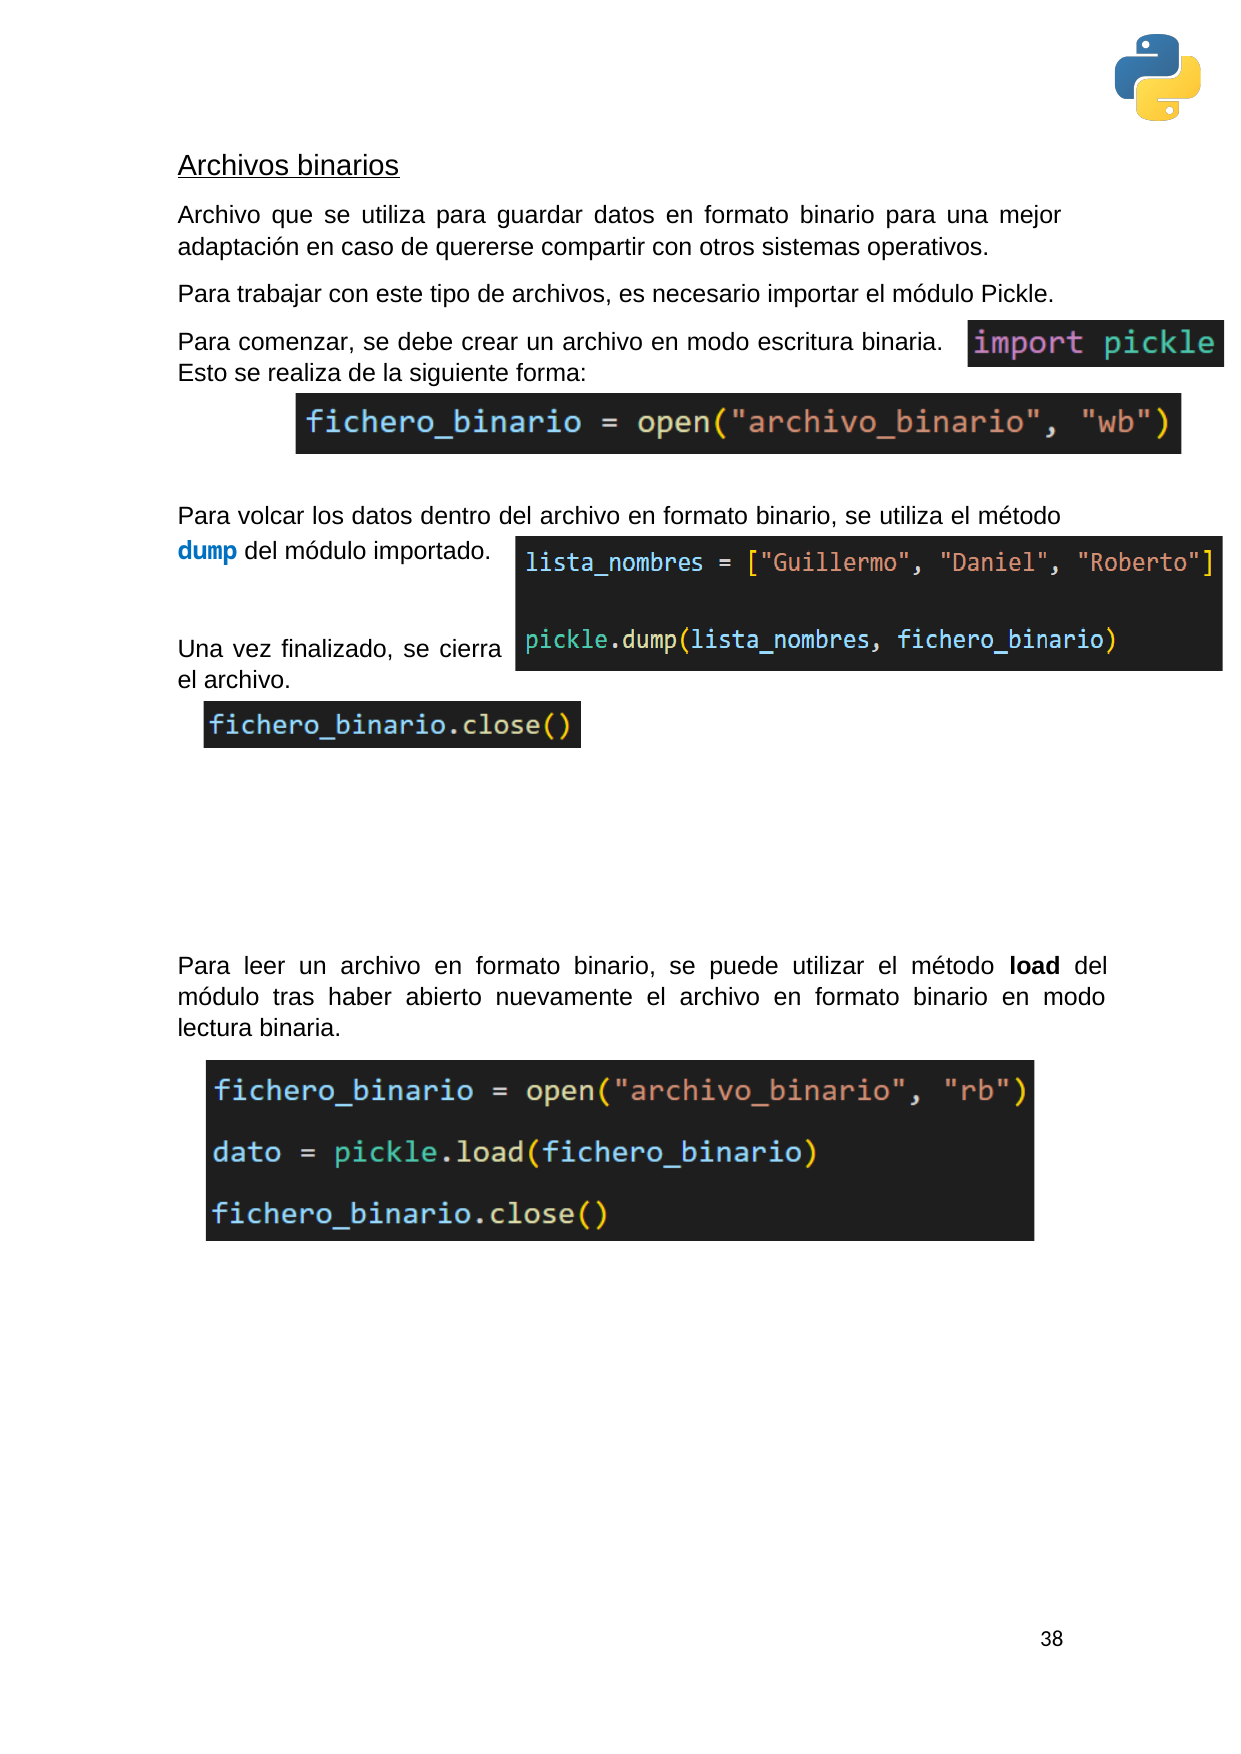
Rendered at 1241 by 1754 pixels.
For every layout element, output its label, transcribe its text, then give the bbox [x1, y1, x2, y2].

picture [205, 1060, 1035, 1241]
picture [295, 393, 1182, 454]
text Para comenzar, se debe crear un archivo en modo escritura binaria. Esto se realiza de la siguiente forma: [177, 327, 945, 387]
picture [515, 536, 1223, 671]
text Para volcar los datos dentro del archivo en formato binario, se utiliza el método dump del módulo importado. [177, 501, 1063, 567]
picture [967, 320, 1225, 367]
picture [203, 701, 581, 748]
picture [1114, 34, 1201, 121]
text Para leer un archivo en formato binario, se puede utilizar el método load del módulo tras haber abierto nuevamente el archivo en formato binario en modo lectura binaria. [177, 951, 1107, 1042]
text Para trabajar con este tipo de archivos, es necesario importar el módulo Pickle. [177, 279, 1063, 308]
text Archivo que se utiliza para guardar datos en formato binario para una mejor adaptación en caso de quererse compartir con otros sistemas operativos. [177, 200, 1063, 260]
text Una vez finalizado, se cierra el archivo. [177, 634, 502, 693]
text Archivos binarios [177, 148, 1063, 181]
